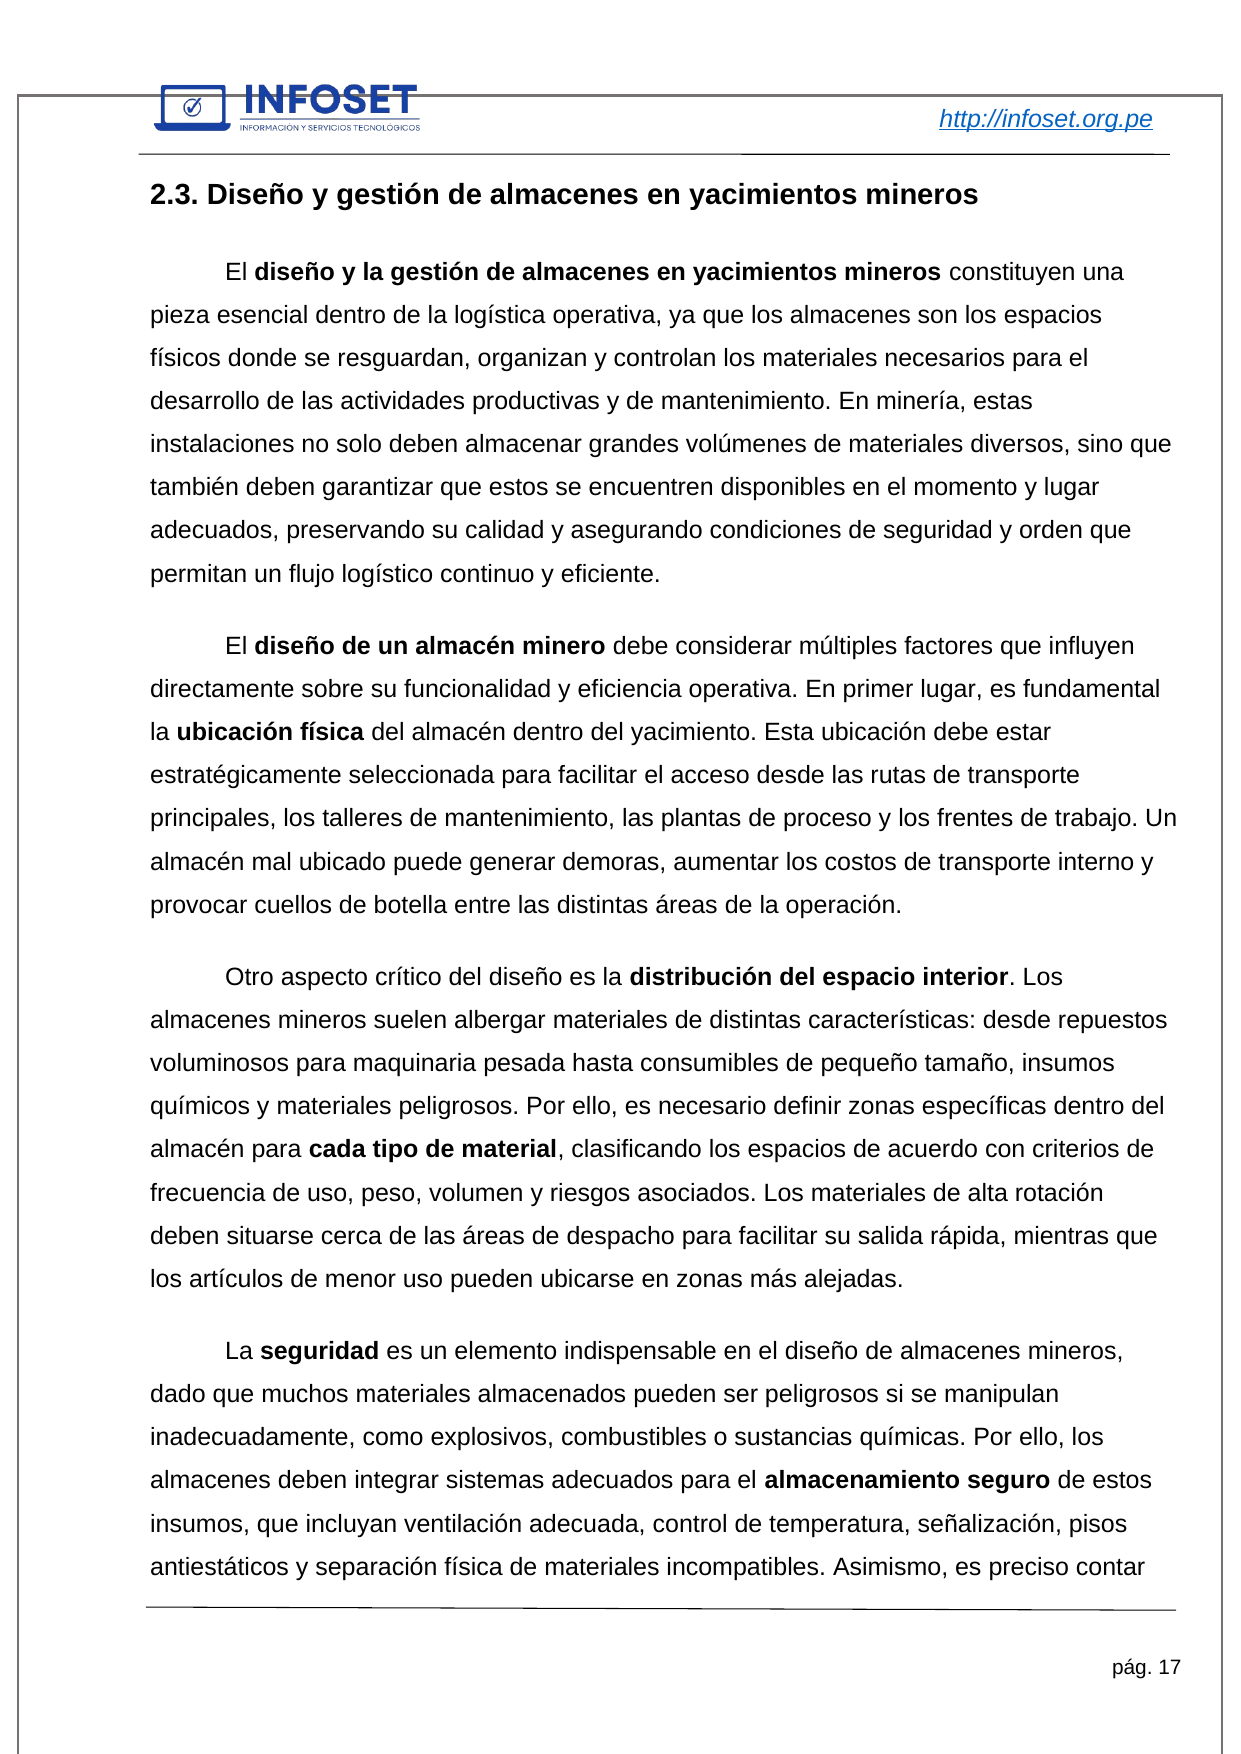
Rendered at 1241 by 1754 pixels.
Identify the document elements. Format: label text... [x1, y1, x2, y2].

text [150, 1336, 1181, 1581]
text Otro aspecto crítico del diseño es la distribución del espacio interior. Los almacenes mineros suelen albergar materiales de distintas características: desde repuestos voluminosos para maquinaria pesada hasta consumibles de pequeño tamaño, insumos químicos y materiales peligrosos. Por ello, es necesario definir zonas específicas dentro del almacén para cada tipo de material, clasificando los espacios de acuerdo con criterios de frecuencia de uso, peso, volumen y riesgos asociados. Los materiales de alta rotación deben situarse cerca de las áreas de despacho para facilitar su salida rápida, mientras que los artículos de menor uso pueden ubicarse en zonas más alejadas. [150, 962, 1181, 1293]
text 2.3. Diseño y gestión de almacenes en yacimientos mineros [150, 177, 1181, 211]
text El diseño de un almacén minero debe considerar múltiples factores que influyen directamente sobre su funcionalidad y eficiencia operativa. En primer lugar, es fundamental la ubicación física del almacén dentro del yacimiento. Esta ubicación debe estar estratégicamente seleccionada para facilitar el acceso desde las rutas de transporte principales, los talleres de mantenimiento, las plantas de proceso y los frentes de trabajo. Un almacén mal ubicado puede generar demoras, aumentar los costos de transporte interno y provocar cuellos de botella entre las distintas áreas de la operación. [150, 631, 1181, 918]
text El diseño y la gestión de almacenes en yacimientos mineros constituyen una pieza esencial dentro de la logística operativa, ya que los almacenes son los espacios físicos donde se resguardan, organizan y controlan los materiales necesarios para el desarrollo de las actividades productivas y de mantenimiento. En minería, estas instalaciones no solo deben almacenar grandes volúmenes de materiales diversos, sino que también deben garantizar que estos se encuentren disponibles en el momento y lugar adecuados, preservando su calidad y asegurando condiciones de seguridad y orden que permitan un flujo logístico continuo y eficiente. [150, 257, 1181, 587]
picture [150, 81, 423, 134]
